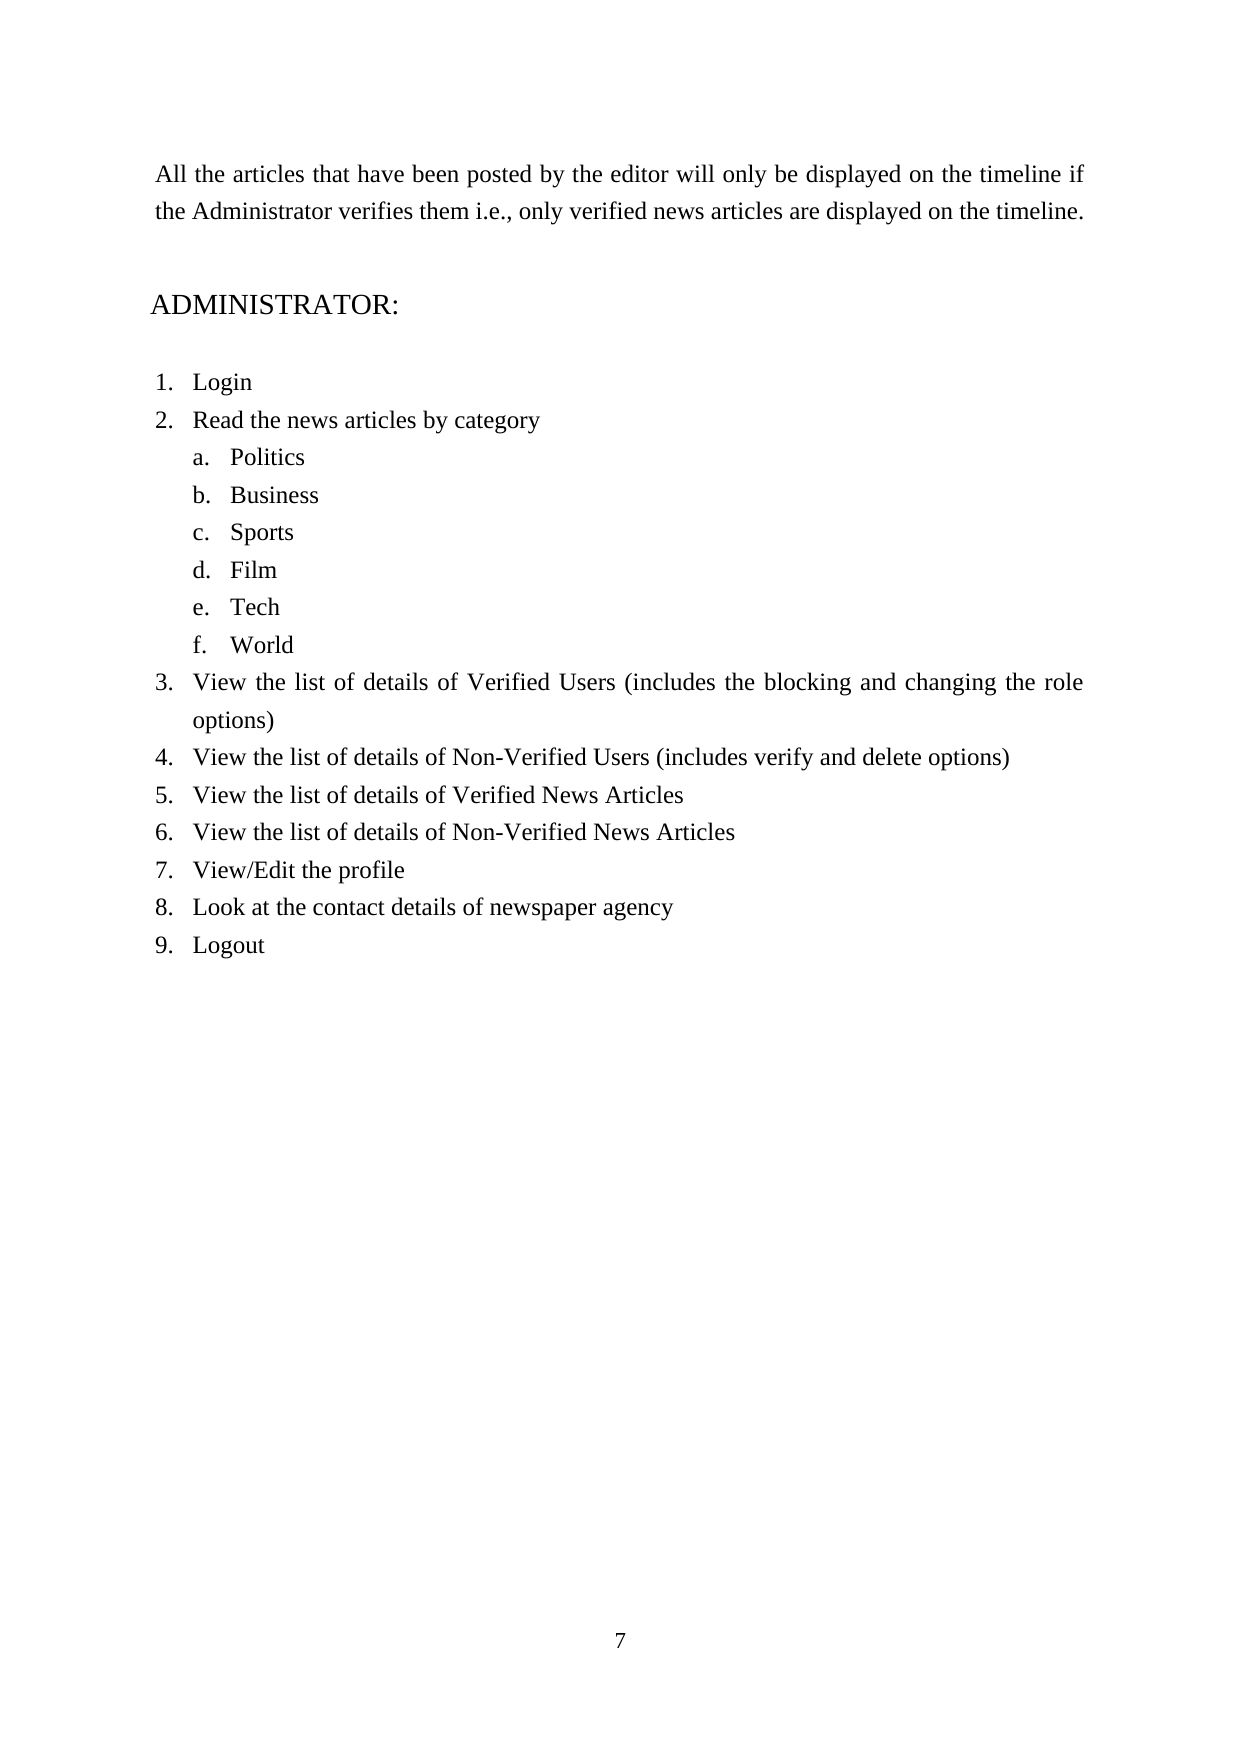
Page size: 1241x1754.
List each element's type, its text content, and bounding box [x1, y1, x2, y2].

subtitle ADMINISTRATOR: [150, 287, 1090, 321]
list View the list of details of Non-Verified Users (includes verify and delete options) [155, 733, 1085, 771]
list Login [155, 358, 1085, 396]
list World [192, 621, 1085, 658]
list Tech [192, 583, 1085, 621]
list Logout [155, 921, 1085, 958]
list Read the news articles by category [155, 396, 1085, 433]
list View/Edit the profile [155, 846, 1085, 883]
list Look at the contact details of newspaper agency [155, 883, 1085, 921]
text All the articles that have been posted by the editor will only be displayed on the timeline if the Administrator verifies them i.e., only verified news articles are displayed on the timeline. [155, 150, 1085, 225]
list Business [192, 471, 1085, 508]
list View the list of details of Verified News Articles [155, 771, 1085, 808]
list Film [192, 546, 1085, 583]
list View the list of details of Verified Users (includes the blocking and changing the role options) [155, 658, 1085, 733]
list View the list of details of Non-Verified News Articles [155, 808, 1085, 846]
list Politics [192, 433, 1085, 471]
list Sports [192, 508, 1085, 546]
